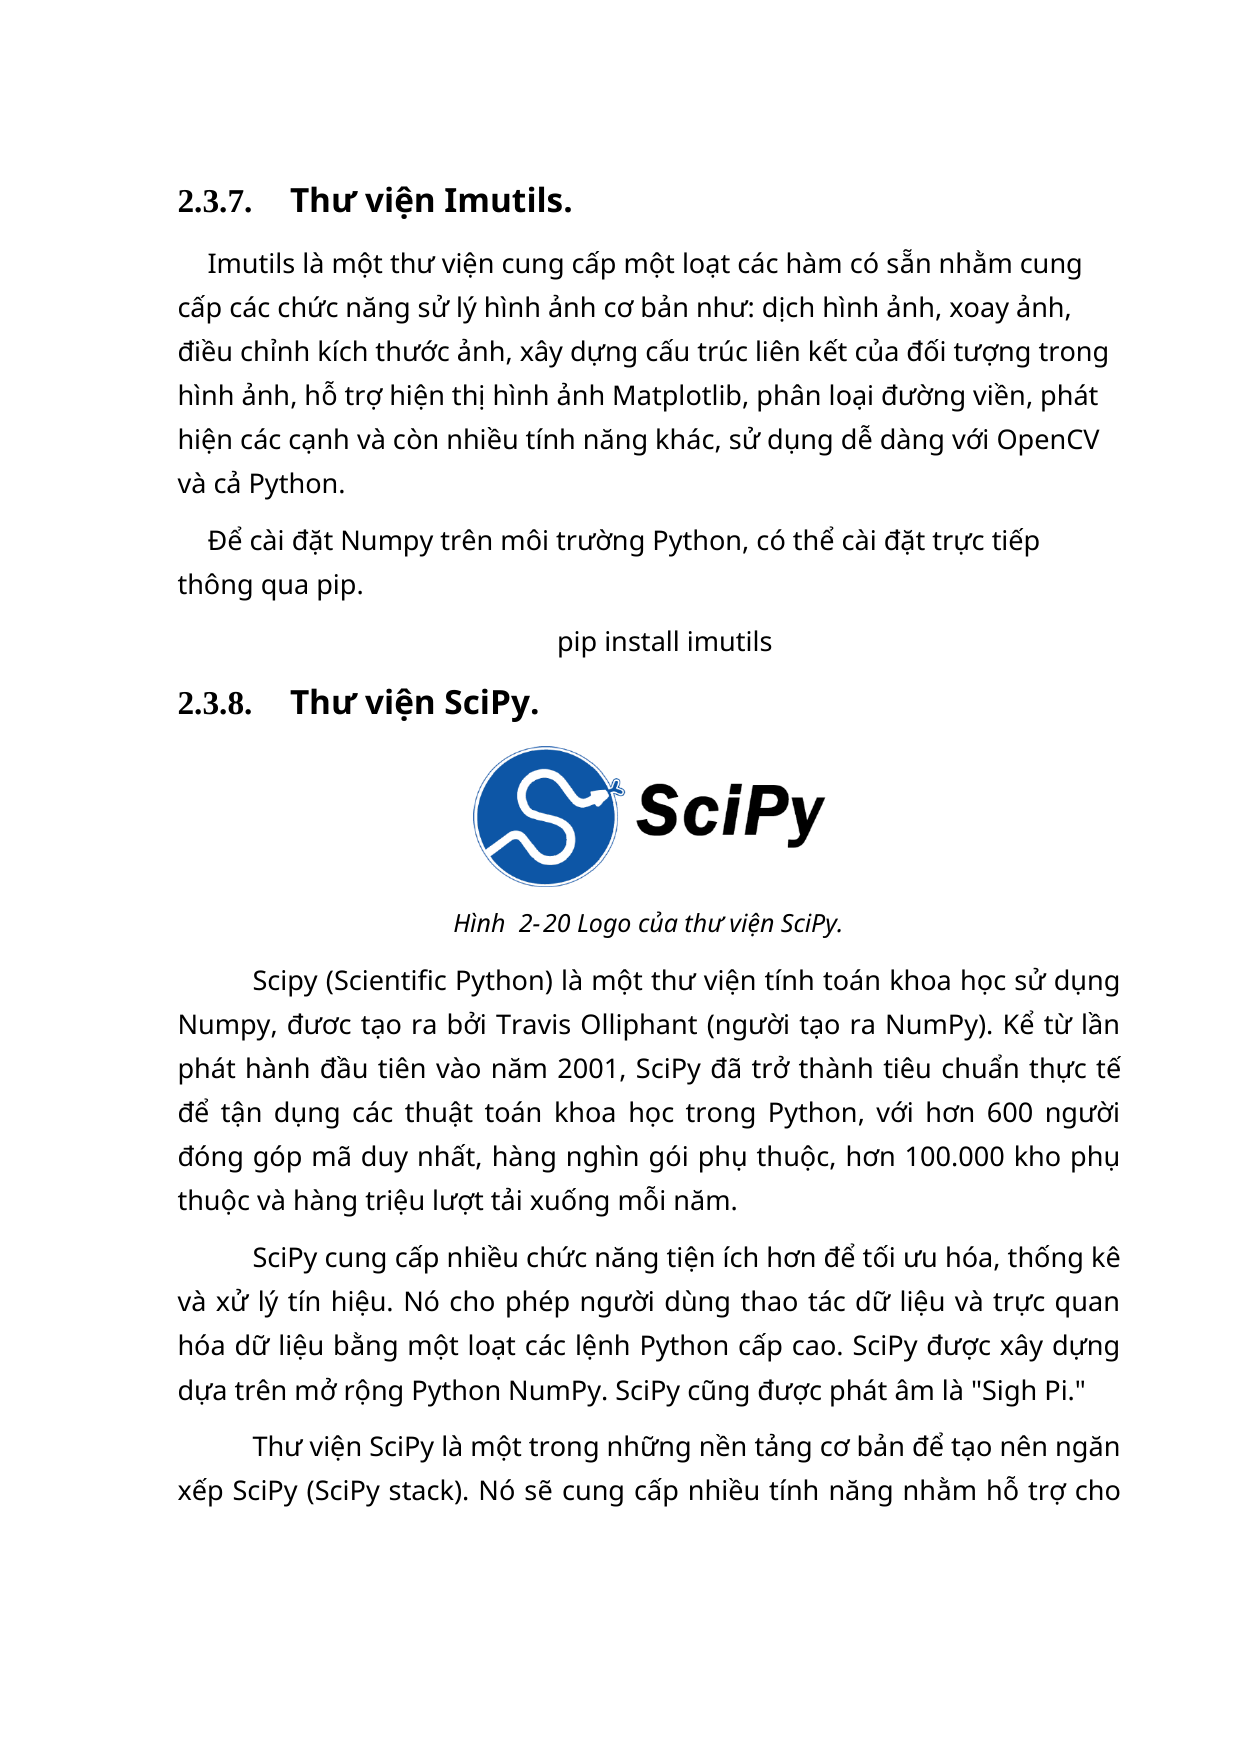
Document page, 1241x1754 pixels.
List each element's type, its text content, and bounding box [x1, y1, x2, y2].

text SciPy cung cấp nhiều chức năng tiện ích hơn để tối ưu hóa, thống kê và xử lý tín hiệu. Nó cho phép người dùng thao tác dữ liệu và trực quan hóa dữ liệu bằng một loạt các lệnh Python cấp cao. SciPy được xây dựng dựa trên mở rộng Python NumPy. SciPy cũng được phát âm là "Sigh Pi." [177, 1238, 1122, 1408]
text Imutils là một thư viện cung cấp một loạt các hàm có sẵn nhằm cung cấp các chức năng sử lý hình ảnh cơ bản như: dịch hình ảnh, xoay ảnh, điều chỉnh kích thước ảnh, xây dựng cấu trúc liên kết của đối tượng trong hình ảnh, hỗ trợ hiện thị hình ảnh Matplotlib, phân loại đường viền, phát hiện các cạnh và còn nhiều tính năng khác, sử dụng dễ dàng với OpenCV và cả Python. [177, 244, 1122, 502]
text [177, 1428, 1122, 1509]
text Scipy (Scientific Python) là một thư viện tính toán khoa học sử dụng Numpy, đươc tạo ra bởi Travis Olliphant (người tạo ra NumPy). Kể từ lần phát hành đầu tiên vào năm 2001, SciPy đã trở thành tiêu chuẩn thực tế để tận dụng các thuật toán khoa học trong Python, với hơn 600 người đóng góp mã duy nhất, hàng nghìn gói phụ thuộc, hơn 100.000 kho phụ thuộc và hàng triệu lượt tải xuống mỗi năm. [177, 961, 1122, 1219]
subtitle Thư viện Imutils. [177, 177, 1122, 223]
subtitle Thư viện SciPy. [177, 679, 1122, 724]
text pip install imutils [177, 622, 1122, 659]
text Để cài đặt Numpy trên môi trường Python, có thể cài đặt trực tiếp thông qua pip. [177, 522, 1122, 603]
picture [473, 746, 827, 887]
